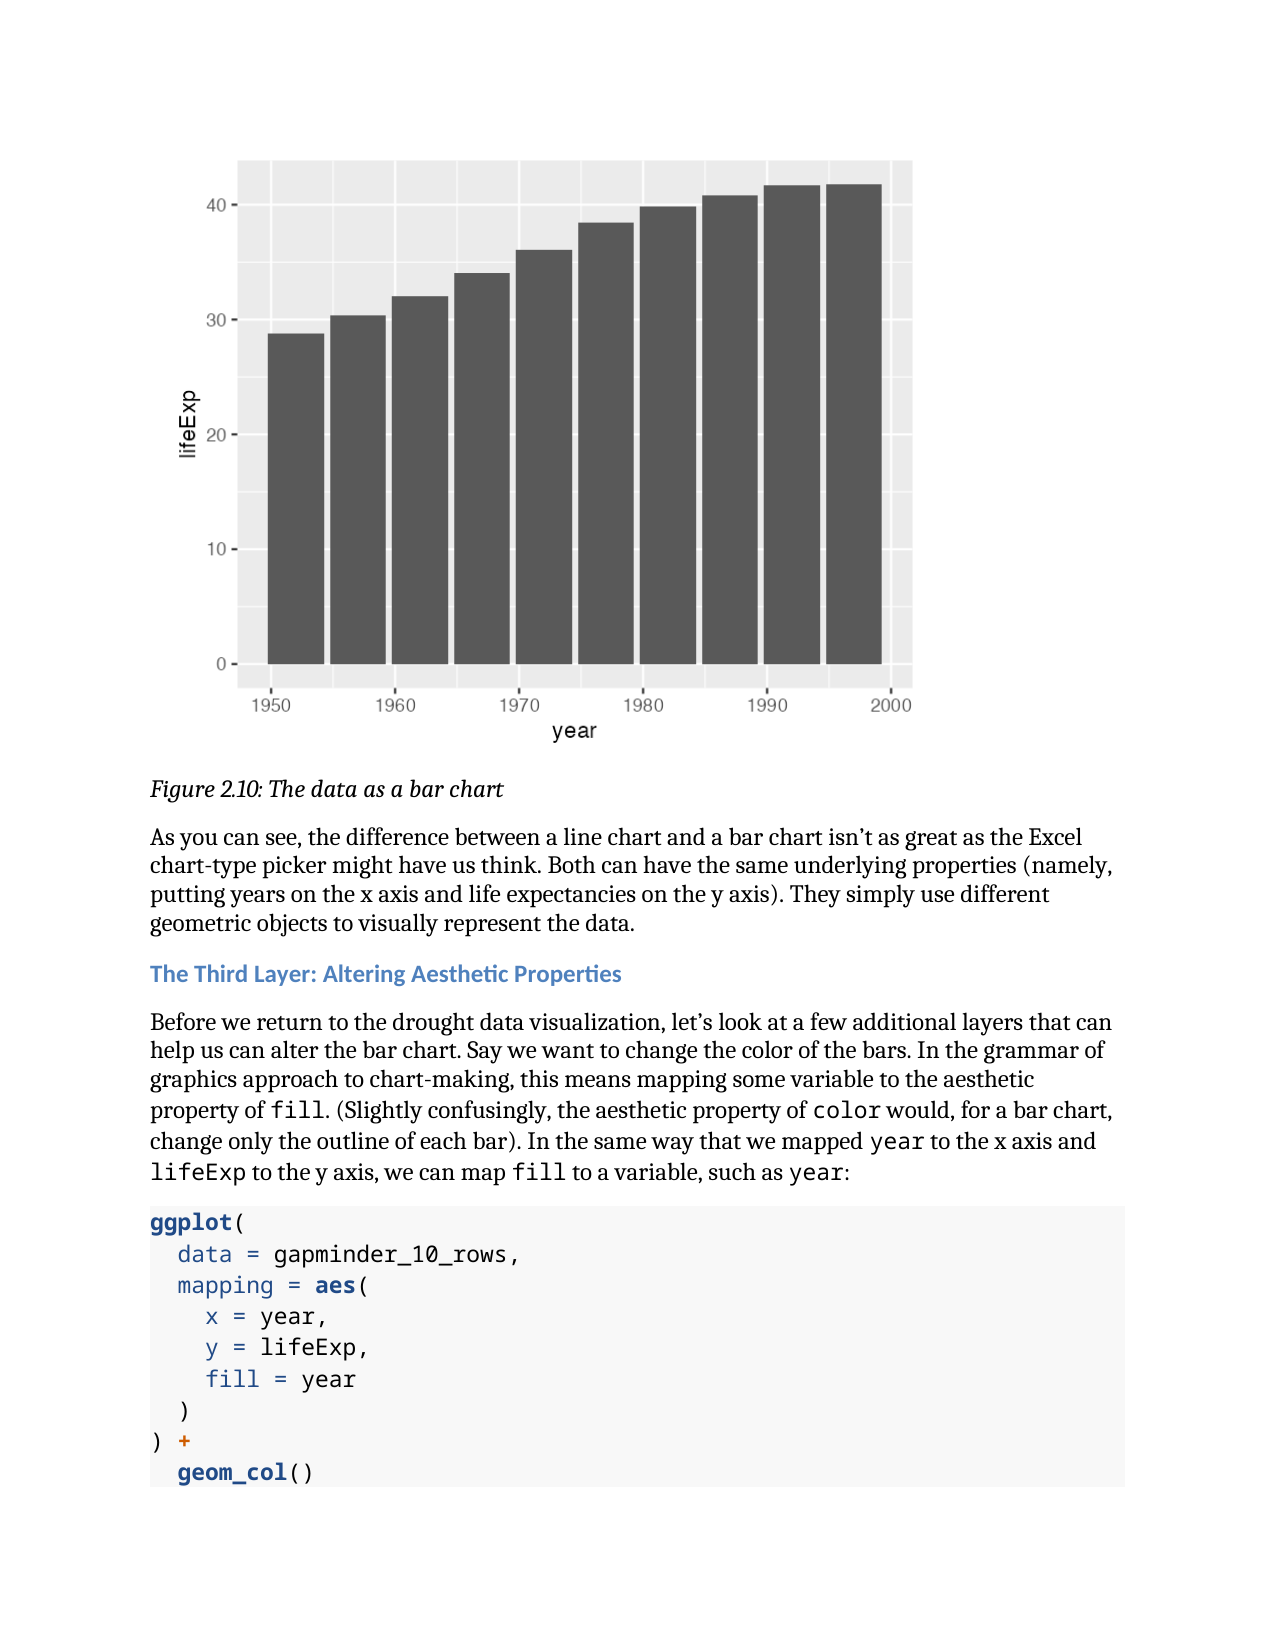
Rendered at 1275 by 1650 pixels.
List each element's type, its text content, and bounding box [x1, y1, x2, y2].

subtitle The Third Layer: Altering Aesthetic Properties [150, 958, 1125, 989]
picture [168, 150, 924, 754]
text Before we return to the drought data visualization, let’s look at a few additional layers that can help us can alter the bar chart. Say we want to change the color of the bars. In the grammar of graphics approach to chart-making, this means mapping some variable to the aesthetic property of fill. (Slightly confusingly, the aesthetic property of color would, for a bar chart, change only the outline of each bar). In the same way that we mapped year to the x axis and lifeExp to the y axis, we can map fill to a variable, such as year: [150, 1007, 1125, 1187]
text As you can see, the difference between a line chart and a bar chart isn’t as great as the Excel chart-type picker might have us think. Both can have the same underlying properties (namely, putting years on the x axis and life expectancies on the y axis). They simply use different geometric objects to visually represent the data. [150, 822, 1125, 937]
text ggplot( data = gapminder_10_rows, mapping = aes( x = year, y = lifeExp, fill = year ) ) + geom_col() [150, 1206, 1125, 1487]
text Figure 2.10: The data as a bar chart [150, 775, 1125, 804]
